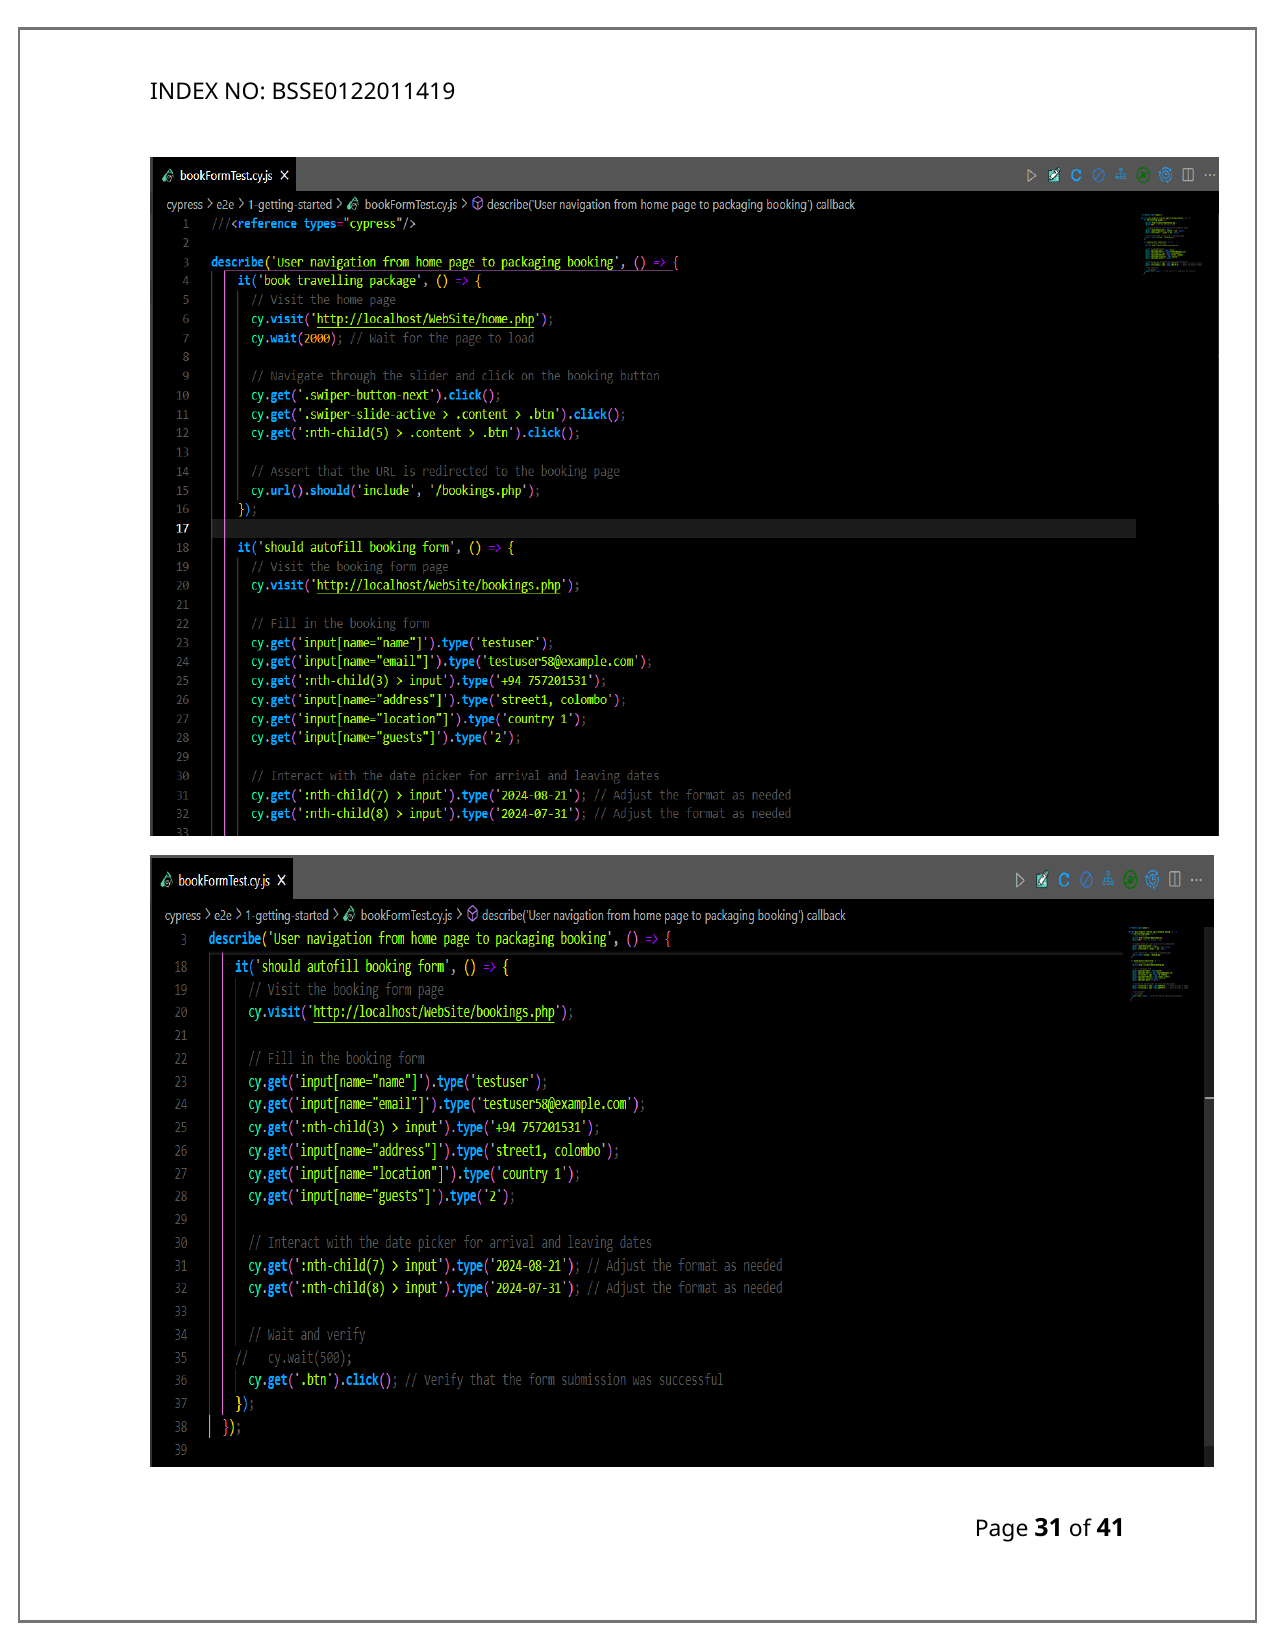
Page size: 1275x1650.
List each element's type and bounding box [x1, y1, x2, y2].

picture [150, 157, 1219, 836]
picture [150, 855, 1214, 1467]
